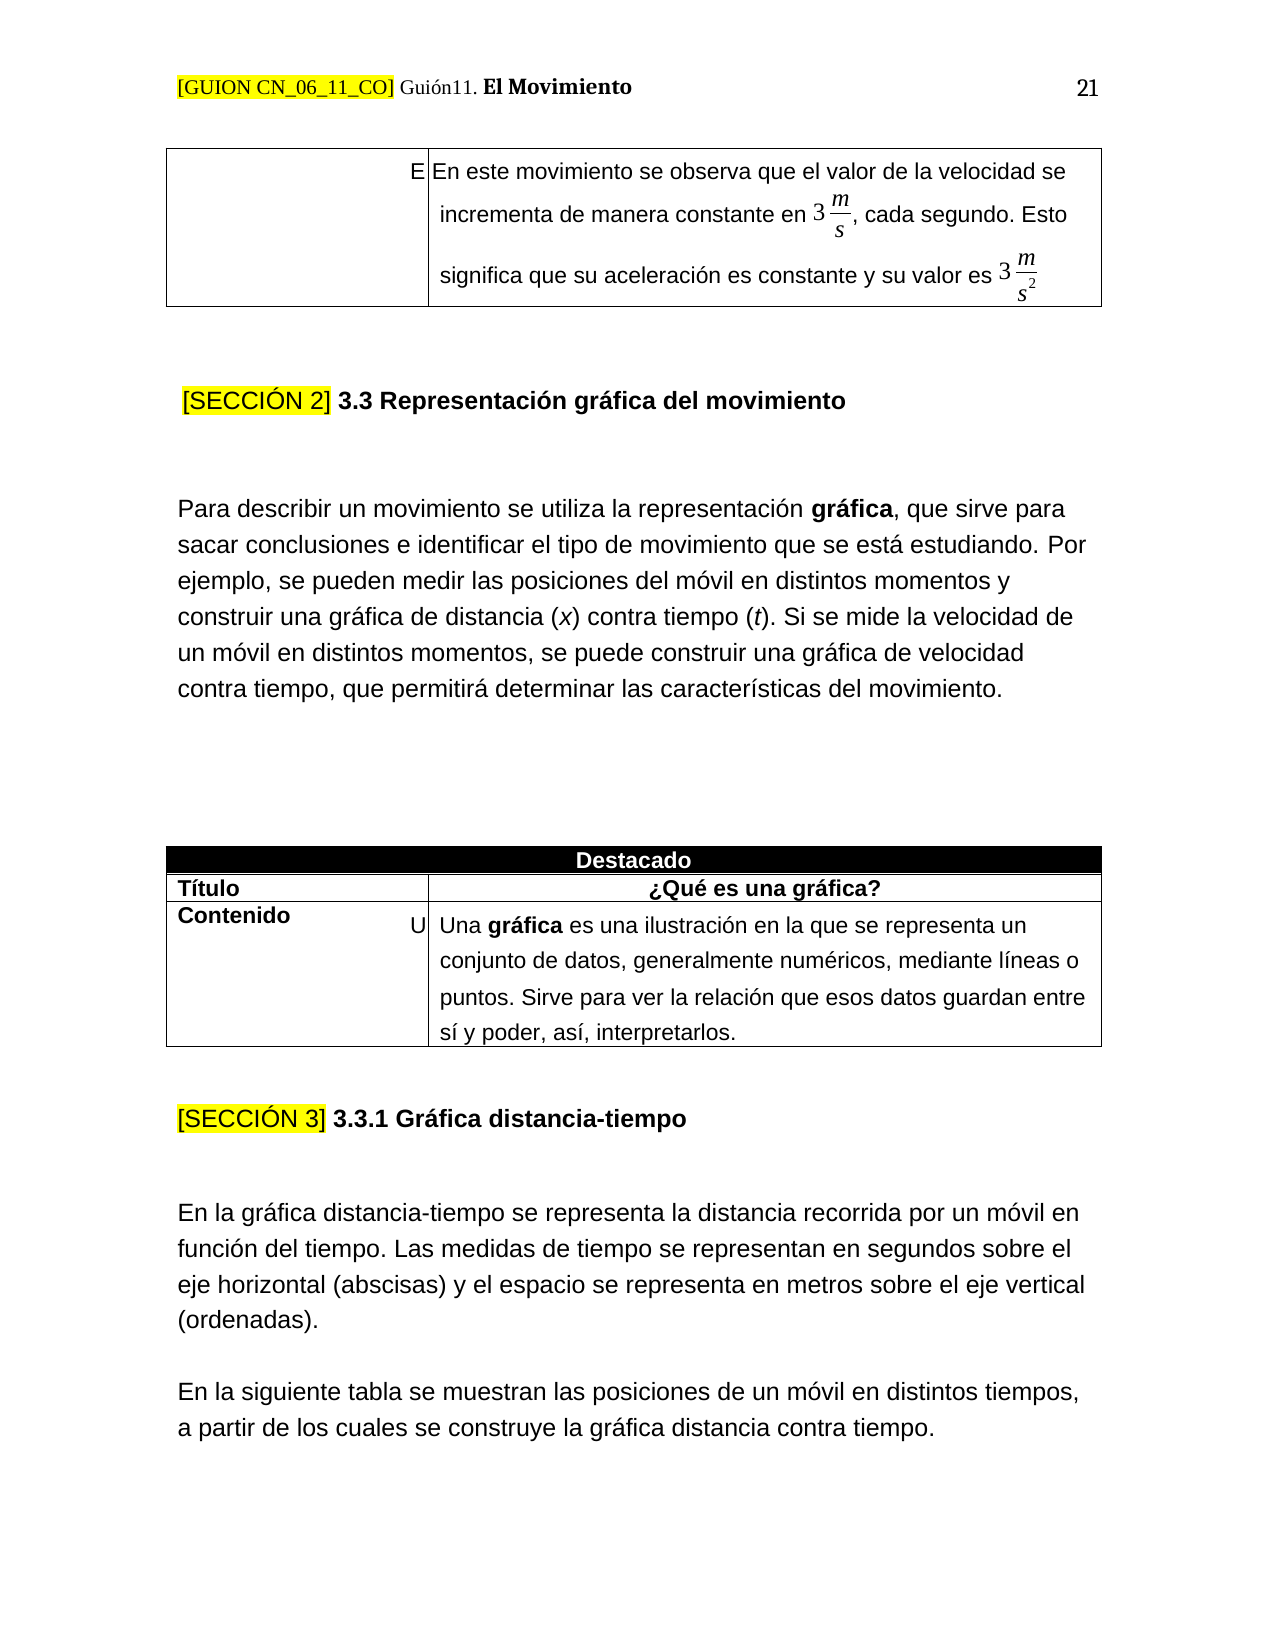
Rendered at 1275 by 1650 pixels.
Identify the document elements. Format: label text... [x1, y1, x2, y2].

table_cell Contenido [167, 902, 428, 1046]
text En la gráfica distancia-tiempo se representa la distancia recorrida por un móvil en función del tiempo. Las medidas de tiempo se representan en segundos sobre el eje horizontal (abscisas) y el espacio se representa en metros sobre el eje vertical (ordenadas). [177, 1191, 1098, 1334]
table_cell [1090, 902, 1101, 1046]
text Para describir un movimiento se utiliza la representación gráfica, que sirve para sacar conclusiones e identificar el tipo de movimiento que se está estudiando. Por ejemplo, se pueden medir las posiciones del móvil en distintos momentos y construir una gráfica de distancia (x) contra tiempo (t). Si se mide la velocidad de un móvil en distintos momentos, se puede construir una gráfica de velocidad contra tiempo, que permitirá determinar las características del movimiento. [177, 487, 1098, 702]
table_header Destacado [167, 847, 1101, 873]
text [SECCIÓN 3] 3.3.1 Gráfica distancia-tiempo [326, 1104, 1098, 1133]
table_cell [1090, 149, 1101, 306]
table_cell Título [167, 875, 428, 901]
table_cell ¿Qué es una gráfica? [429, 875, 1101, 901]
text En la siguiente tabla se muestran las posiciones de un móvil en distintos tiempos, a partir de los cuales se construye la gráfica distancia contra tiempo. [177, 1370, 1098, 1442]
table_cell Contenido [167, 149, 428, 306]
text [SECCIÓN 2] 3.3 Representación gráfica del movimiento [148, 379, 1098, 415]
